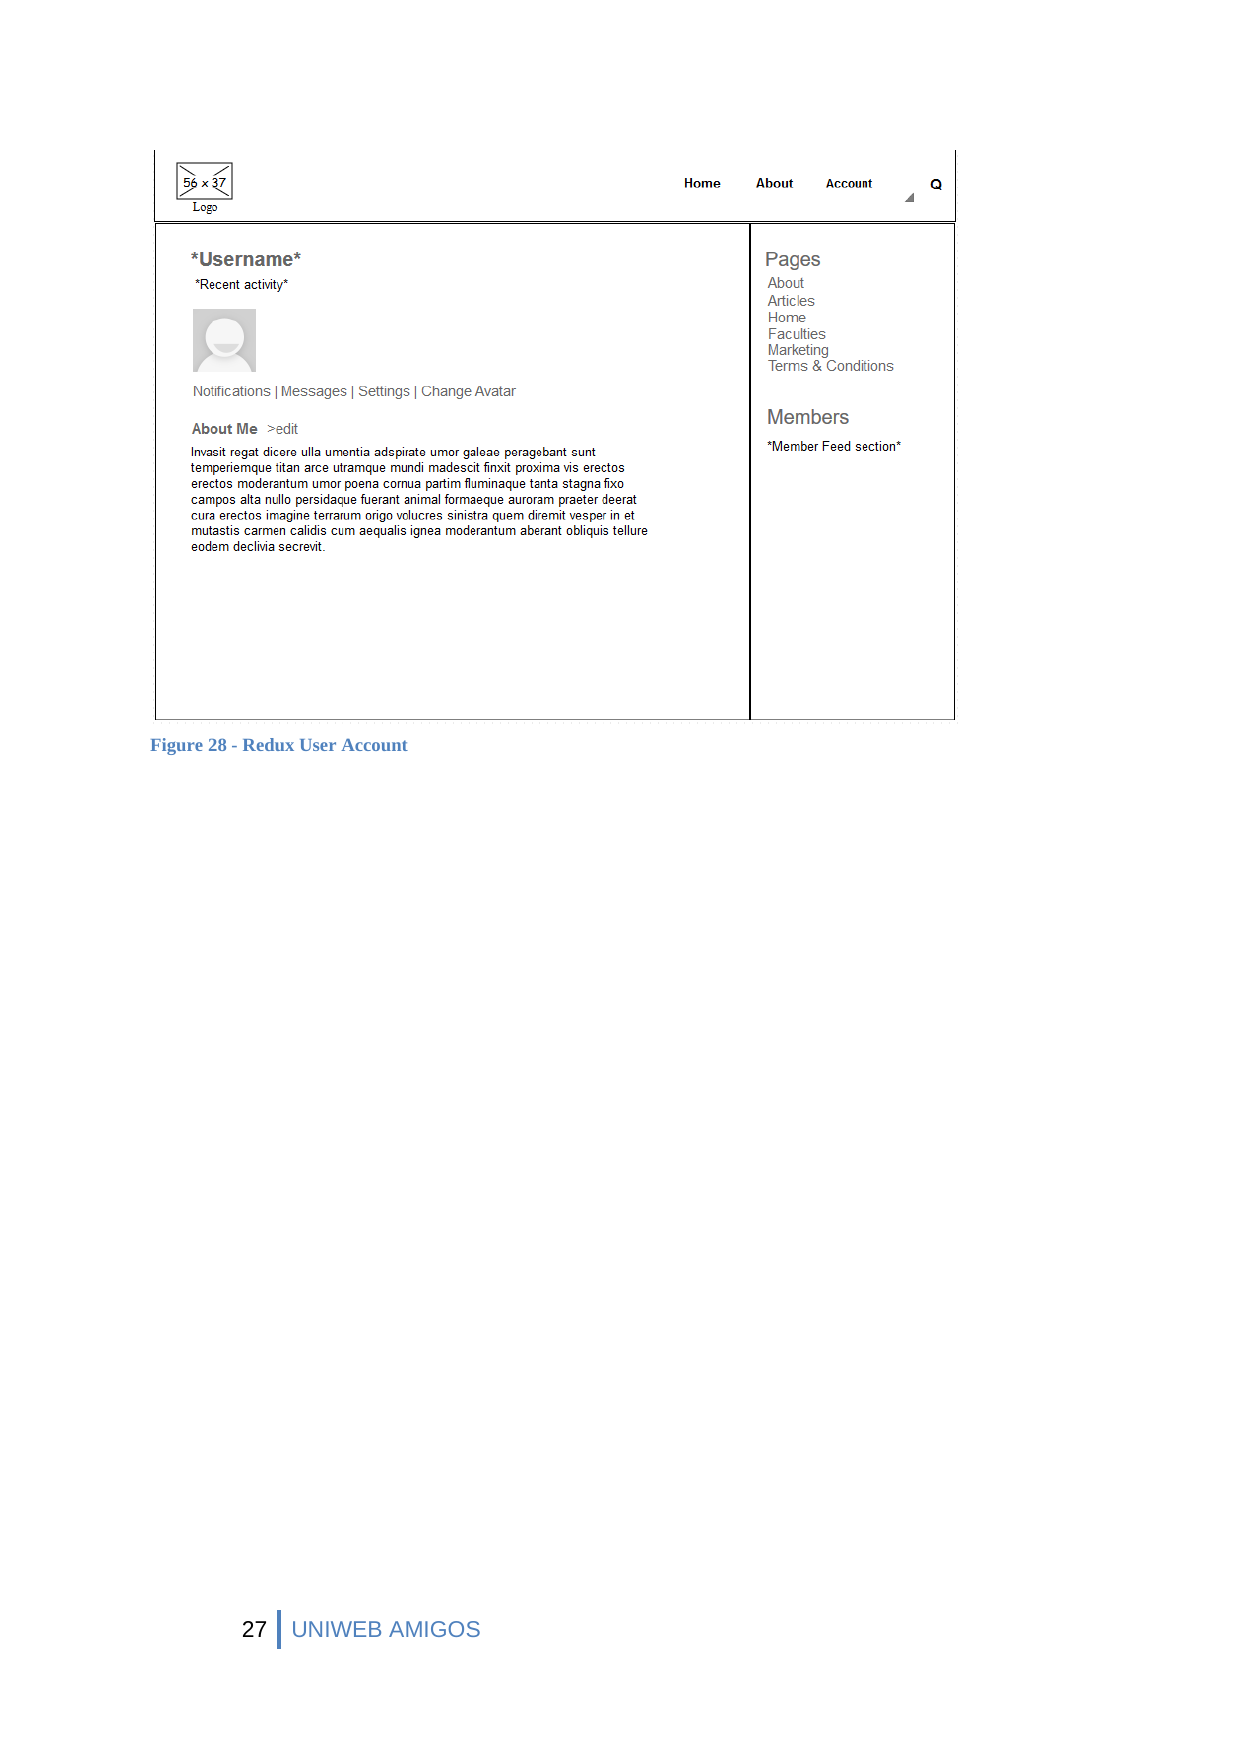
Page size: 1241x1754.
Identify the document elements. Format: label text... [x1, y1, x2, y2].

picture [150, 150, 963, 730]
text Figure 28 - Redux User Account [150, 734, 1090, 755]
